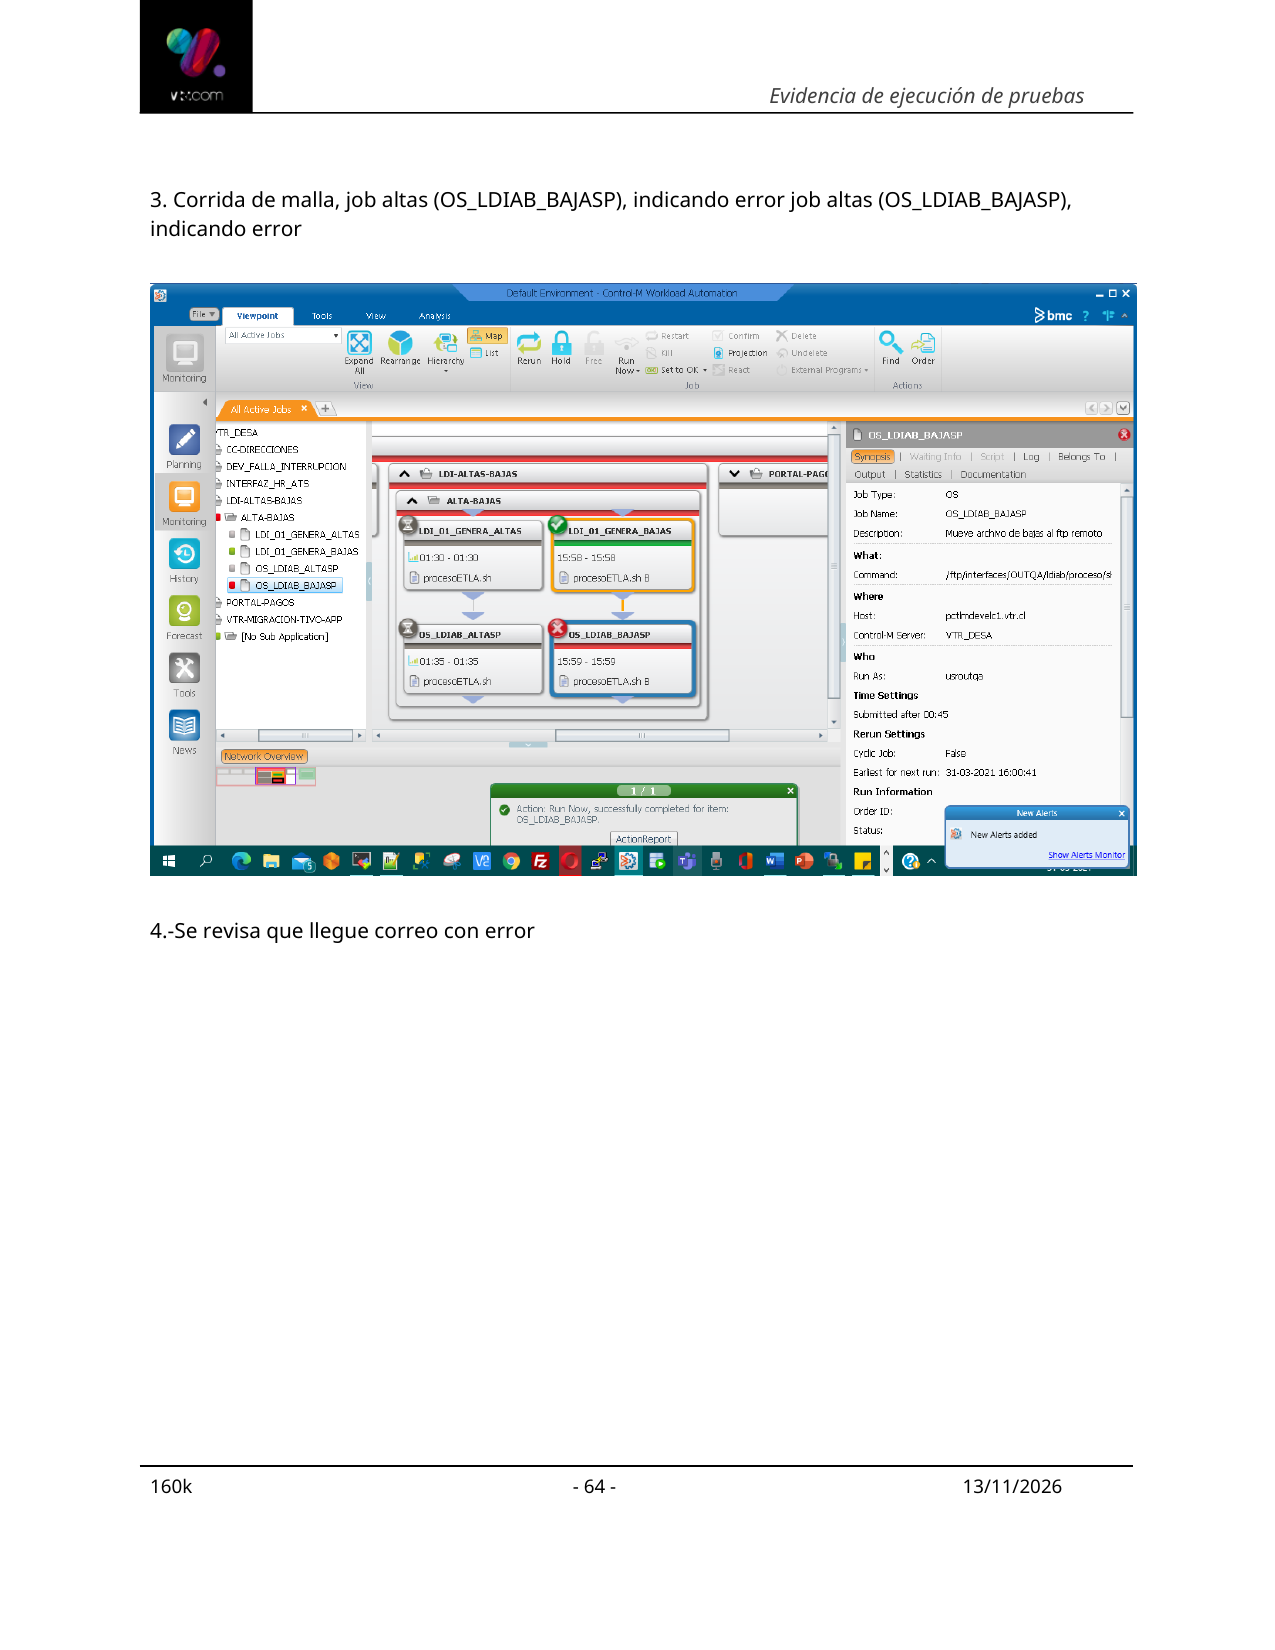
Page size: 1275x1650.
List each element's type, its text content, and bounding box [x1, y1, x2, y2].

text 3. Corrida de malla, job altas (OS_LDIAB_BAJASP), indicando error job altas (OS_LDIAB_BAJASP), indicando error [150, 185, 1137, 242]
text 4.-Se revisa que llegue correo con error [150, 916, 1137, 945]
picture [150, 283, 1137, 876]
picture [166, 28, 226, 101]
